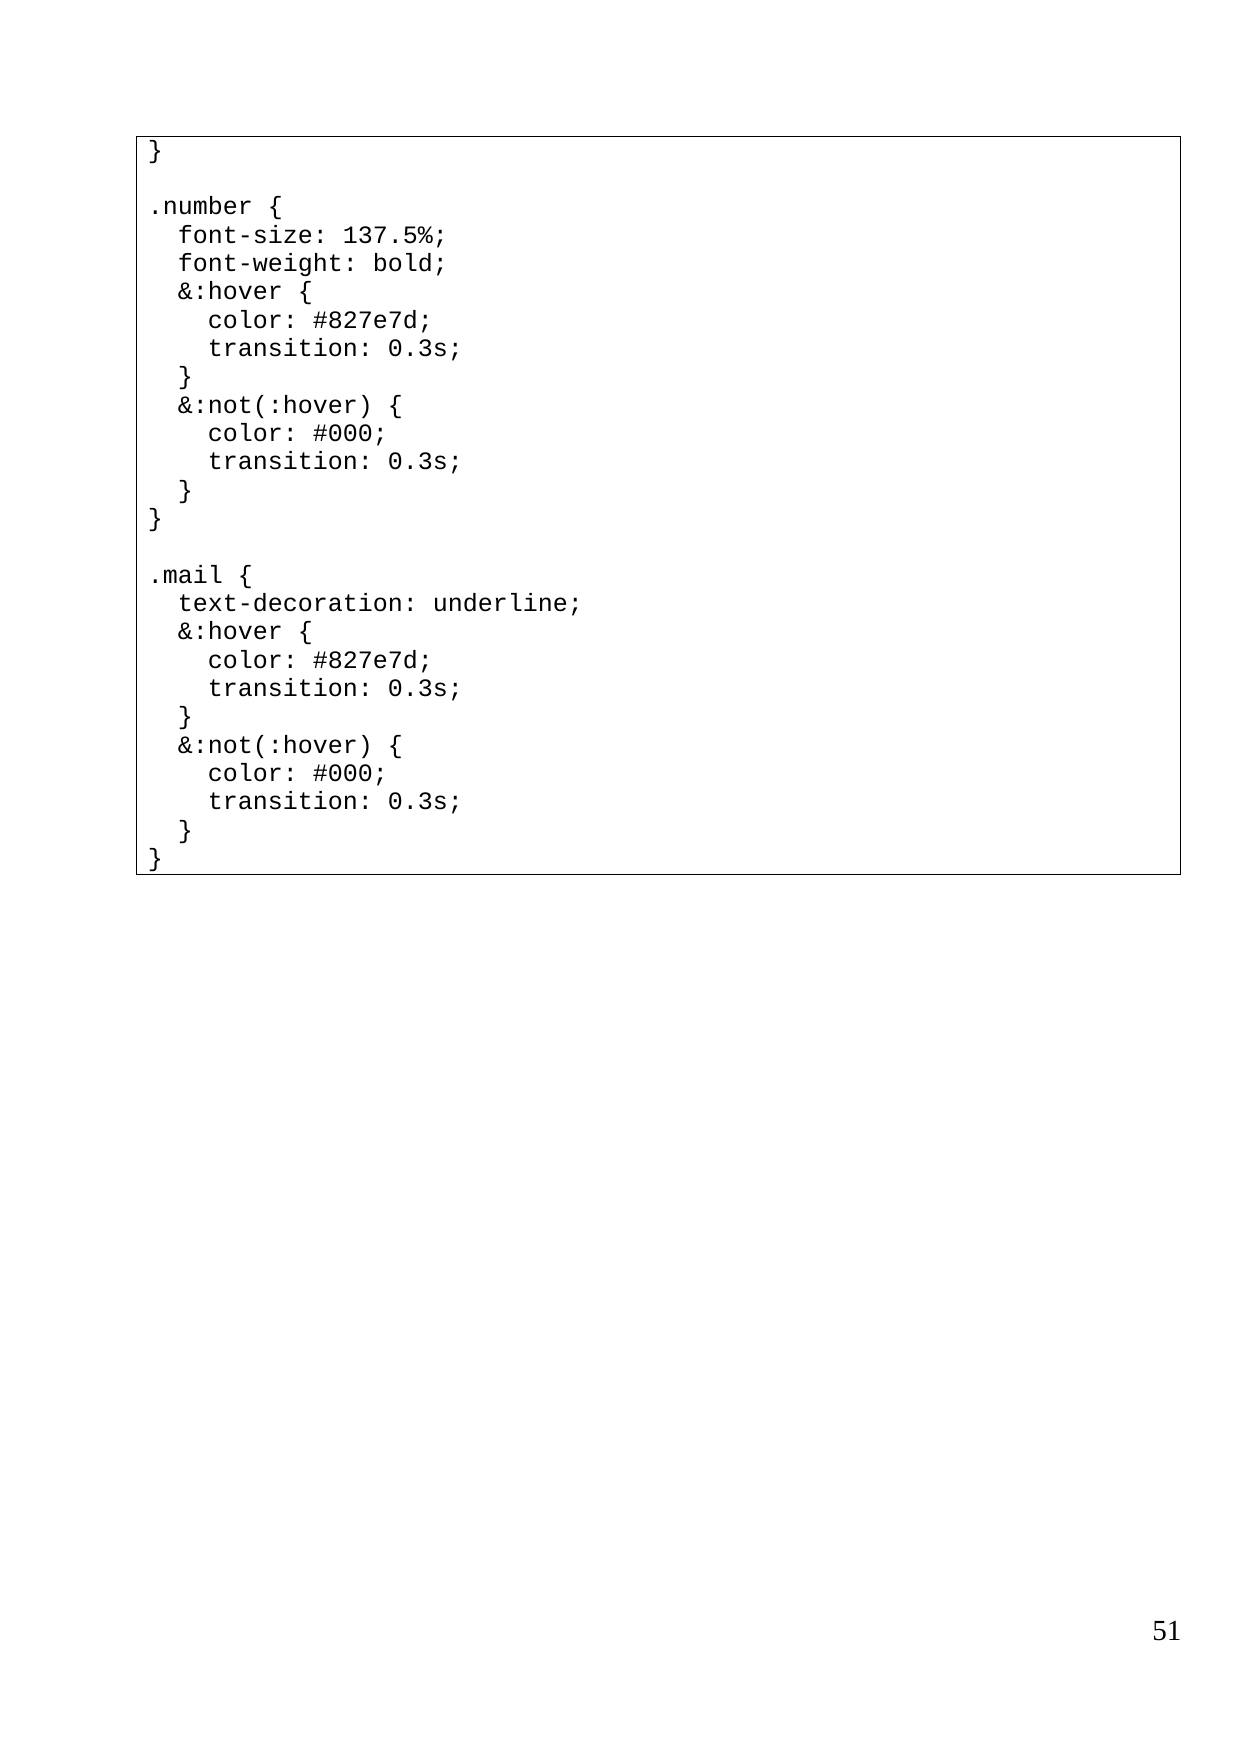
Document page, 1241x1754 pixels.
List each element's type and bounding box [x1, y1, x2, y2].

table_header [137, 137, 1180, 874]
